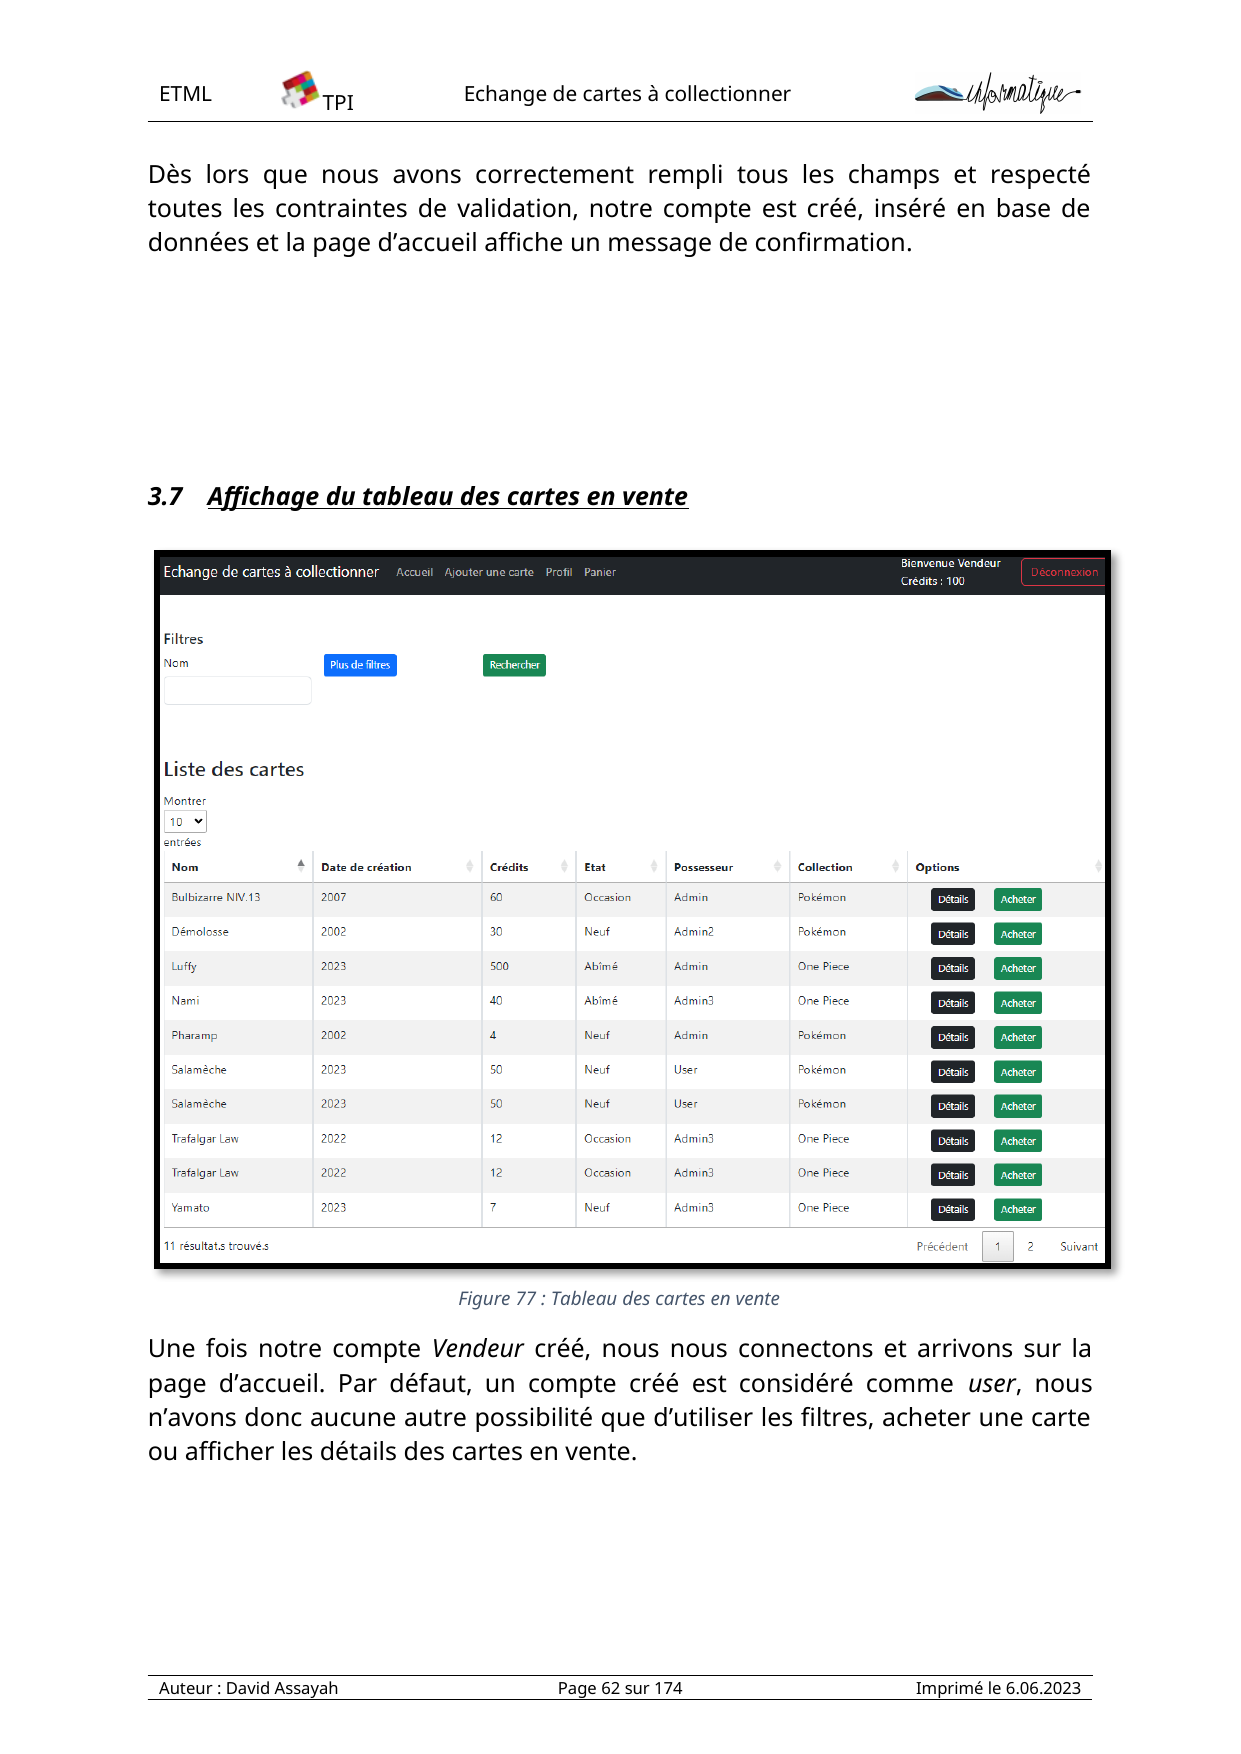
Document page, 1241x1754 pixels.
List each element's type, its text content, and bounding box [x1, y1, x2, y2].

text Une fois notre compte Vendeur créé, nous nous connectons et arrivons sur la page d’accueil. Par défaut, un compte créé est considéré comme user, nous n’avons donc aucune autre possibilité que d’utiliser les filtres, acheter une carte ou afficher les détails des cartes en vente. [148, 1331, 1092, 1467]
text Figure 77 : Tableau des cartes en vente [148, 1285, 1092, 1310]
subtitle Affichage du tableau des cartes en vente [148, 479, 1092, 513]
text Dès lors que nous avons correctement rempli tous les champs et respecté toutes les contraintes de validation, notre compte est créé, inséré en base de données et la page d’accueil affiche un message de confirmation. [148, 156, 1092, 258]
picture [276, 69, 323, 111]
picture [160, 557, 1105, 1263]
